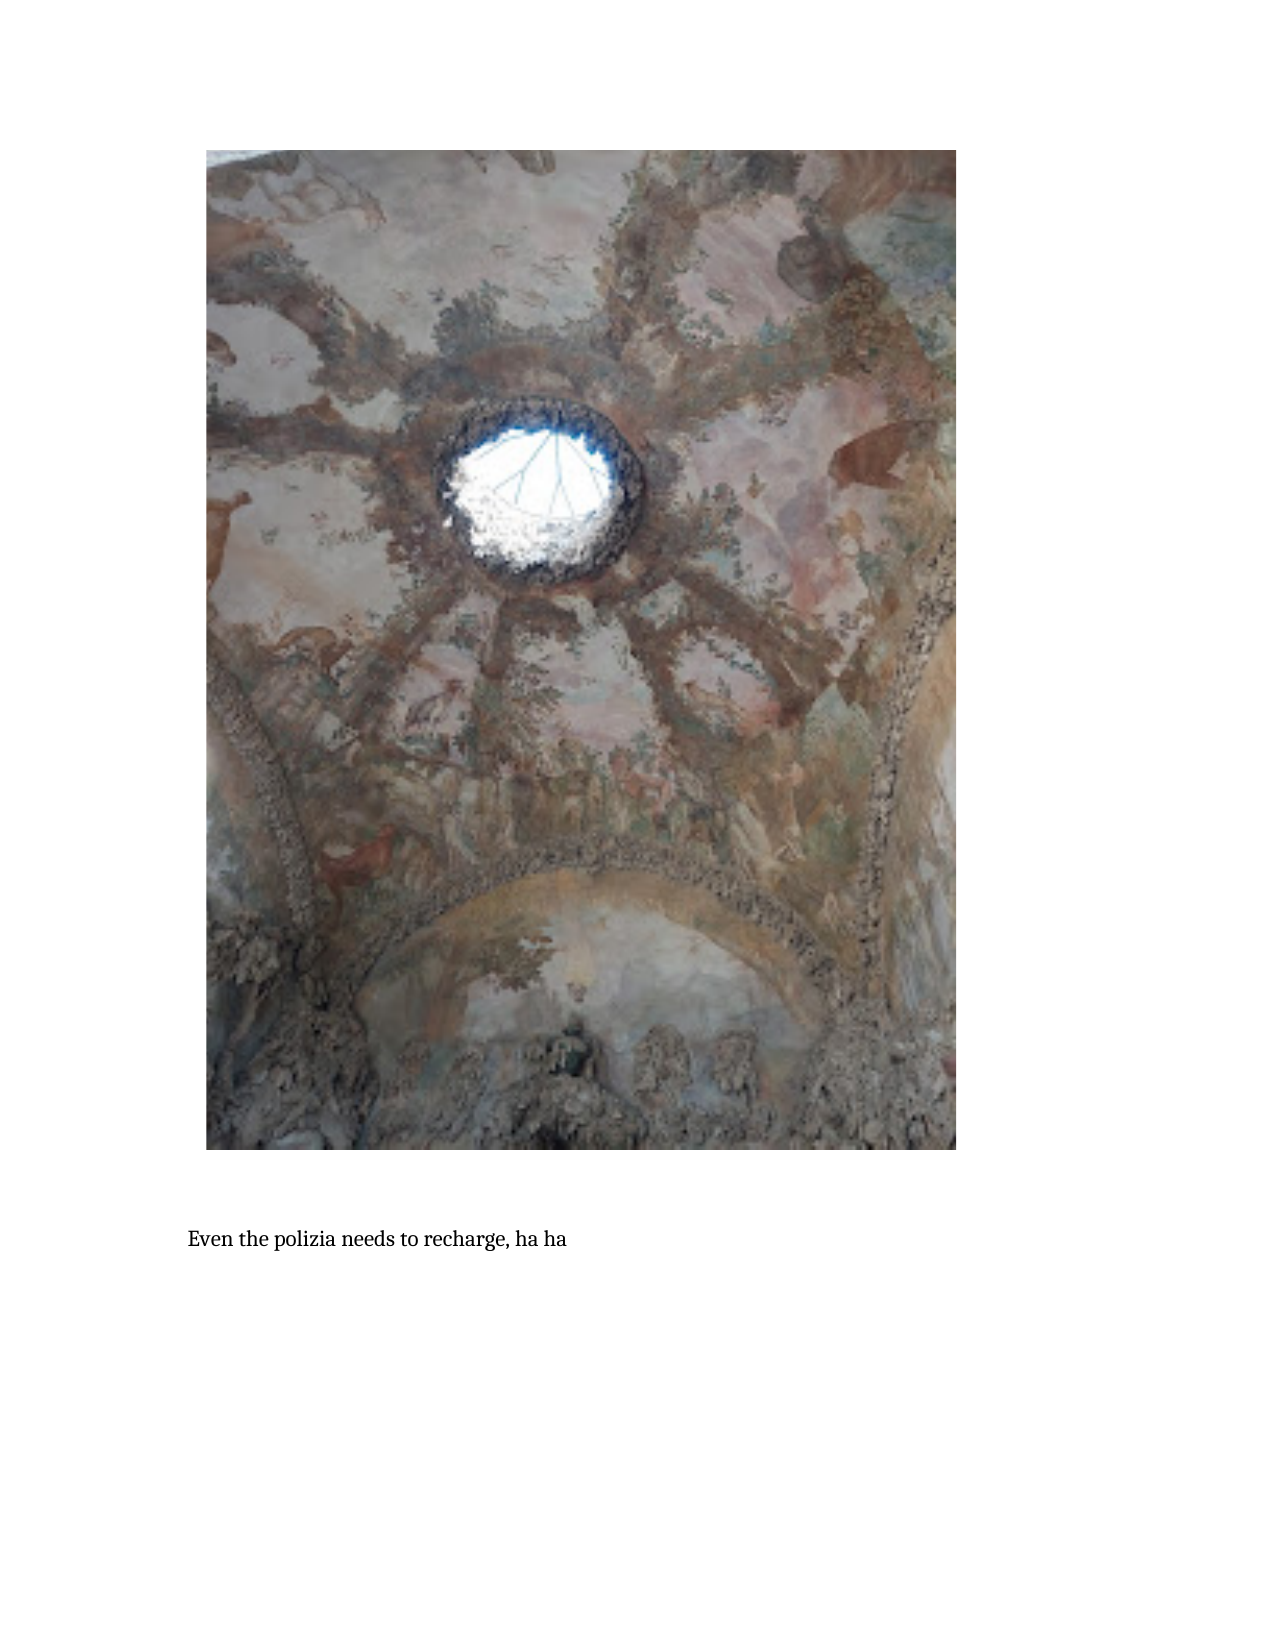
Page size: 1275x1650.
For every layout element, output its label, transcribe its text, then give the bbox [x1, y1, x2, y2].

picture [206, 150, 957, 1150]
text Even the polizia needs to recharge, ha ha [187, 1226, 1087, 1252]
